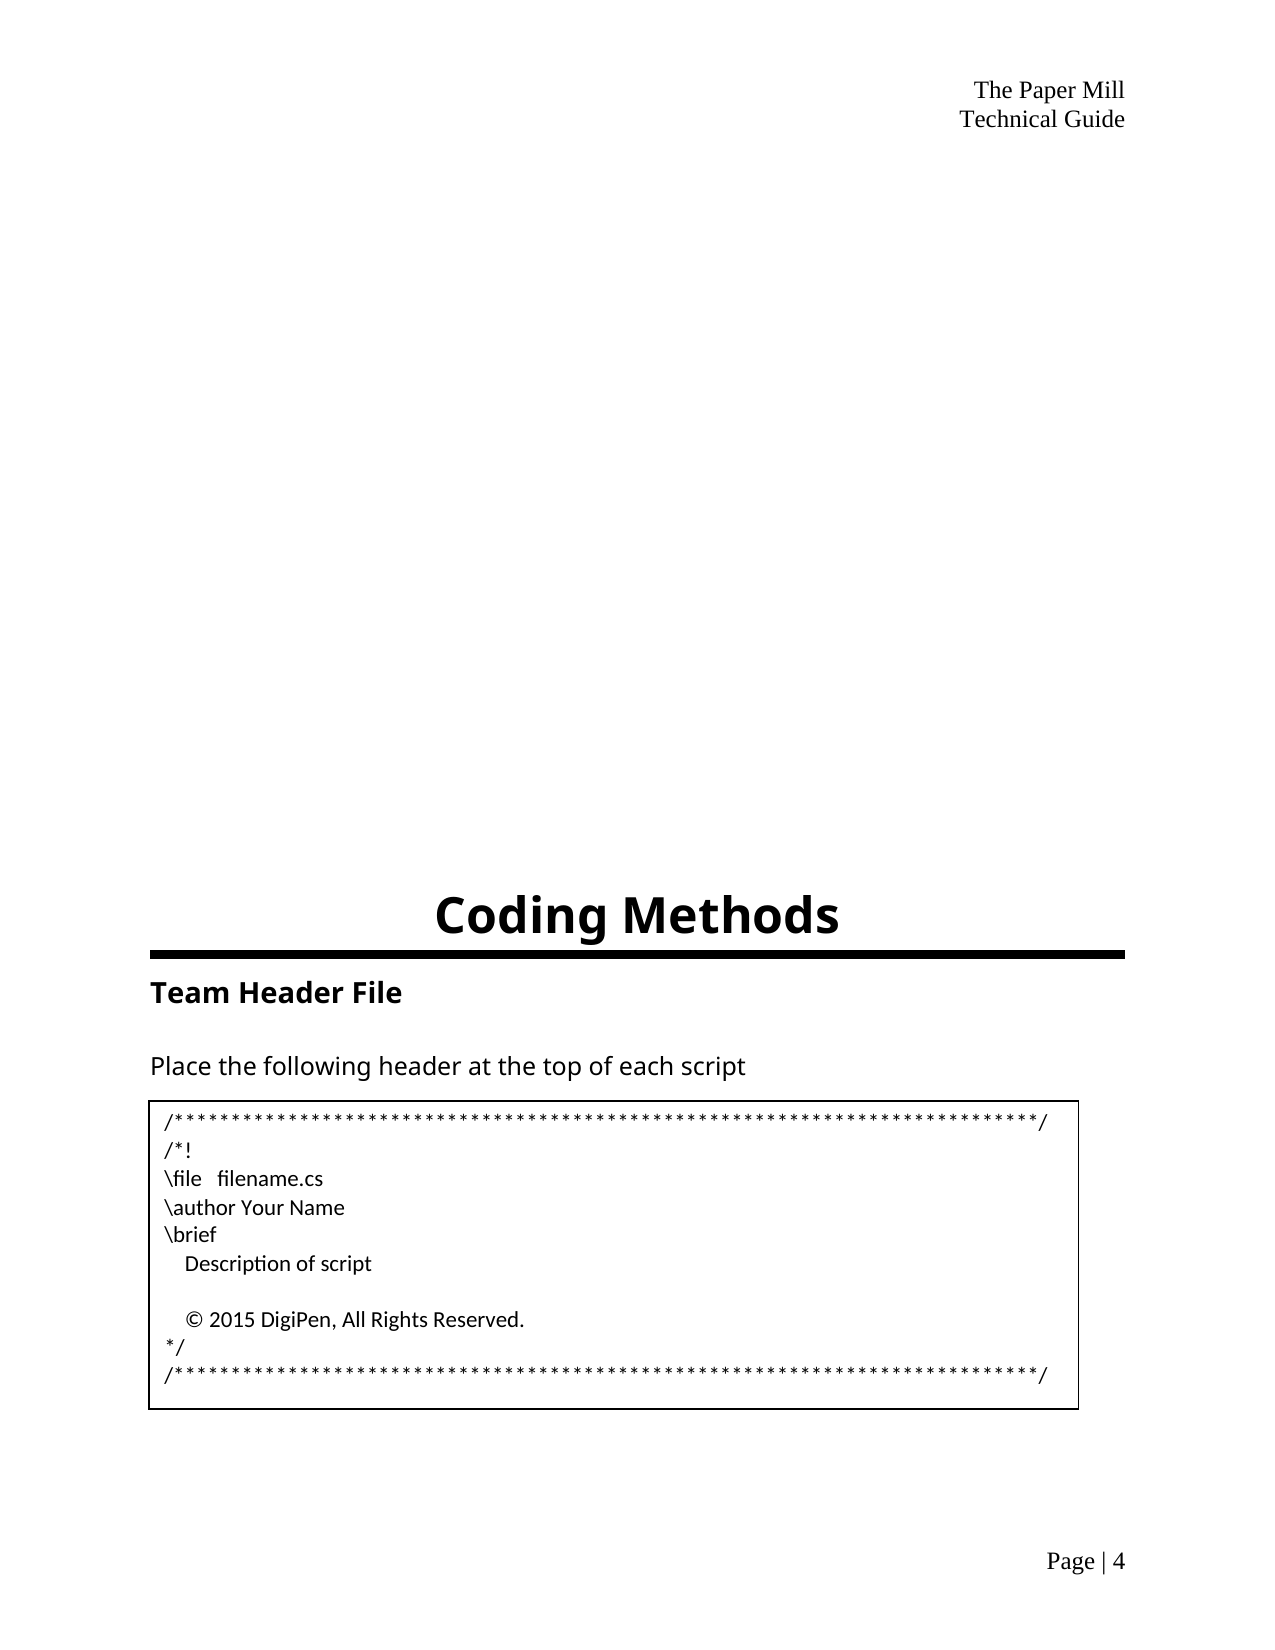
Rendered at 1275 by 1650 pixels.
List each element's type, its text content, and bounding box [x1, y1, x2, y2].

subtitle Coding Methods [150, 880, 1125, 950]
text Team Header File [150, 972, 1125, 1012]
text Place the following header at the top of each script [150, 1048, 1125, 1082]
